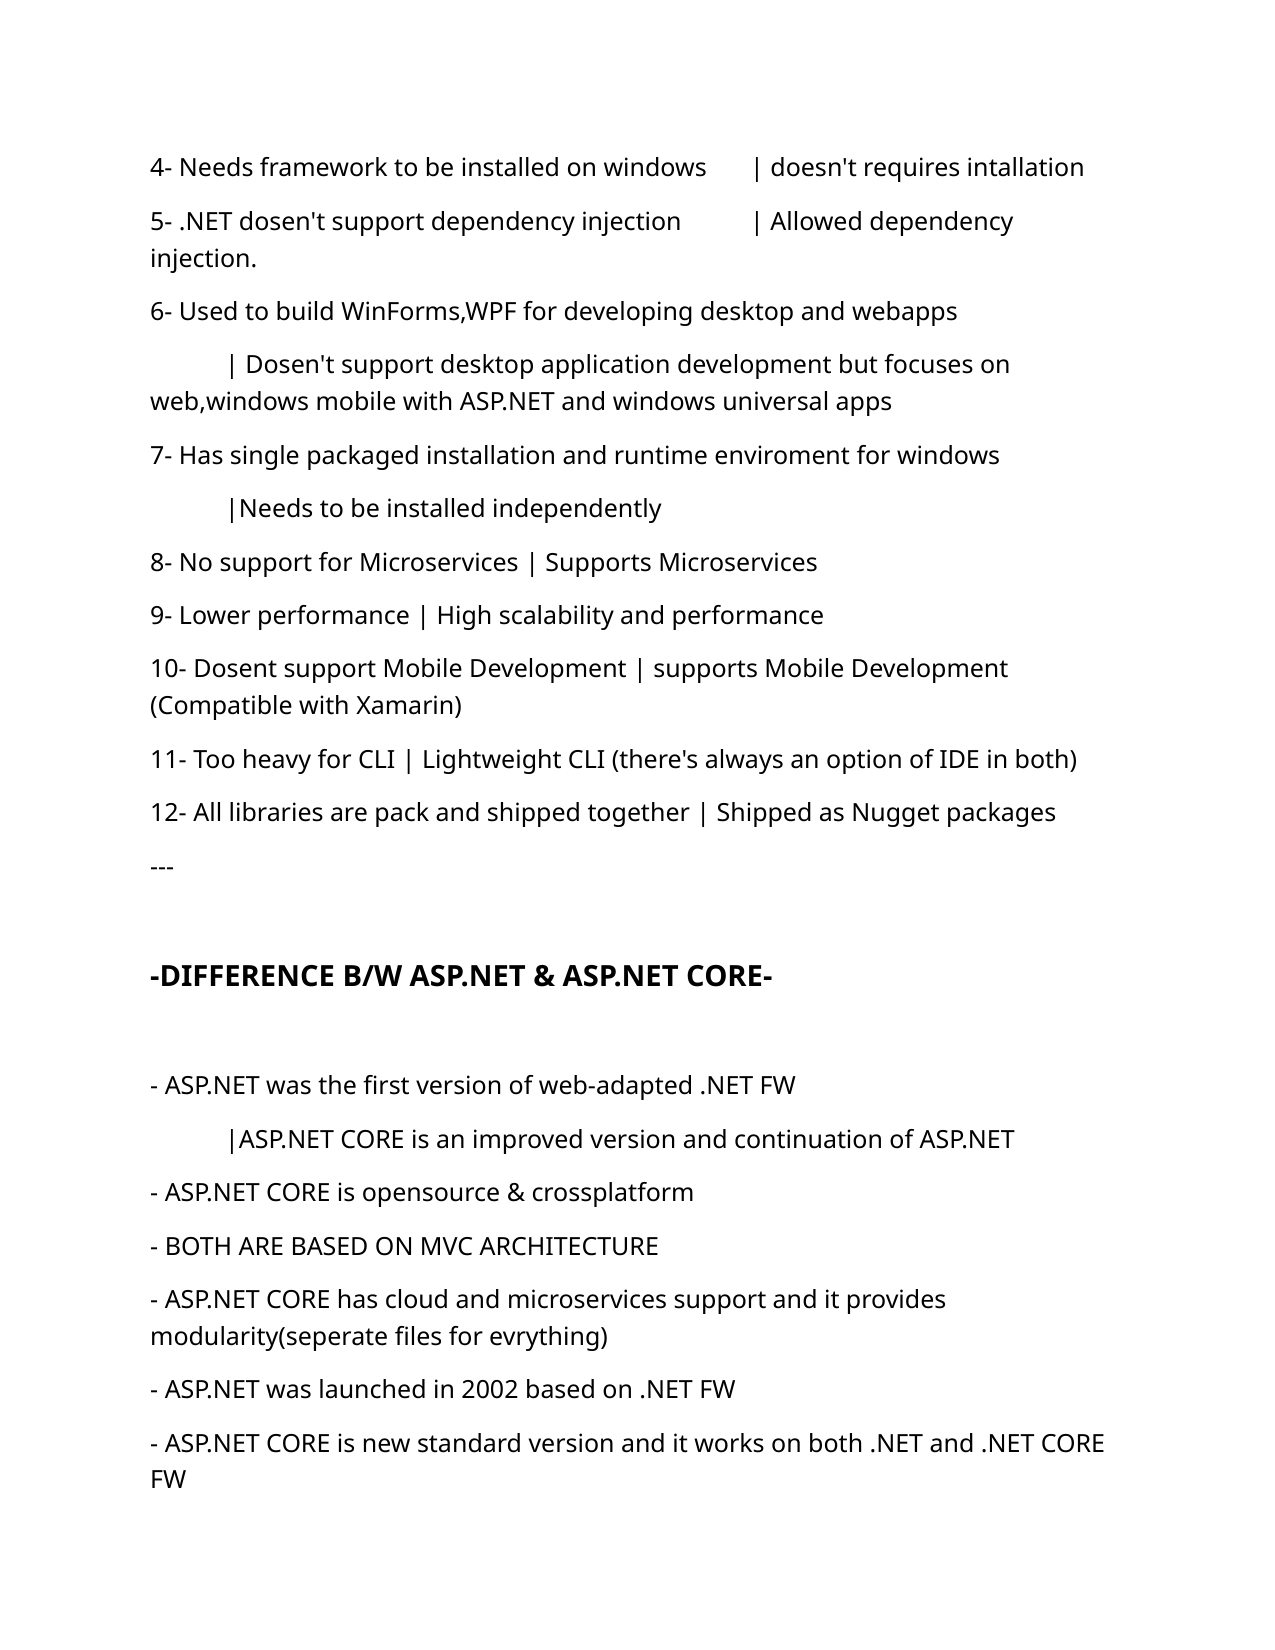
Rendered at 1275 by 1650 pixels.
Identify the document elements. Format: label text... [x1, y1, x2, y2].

text - ASP.NET CORE is new standard version and it works on both .NET and .NET CORE FW [150, 1425, 1125, 1496]
text - ASP.NET CORE is opensource & crossplatform [150, 1175, 1125, 1209]
text 8- No support for Microservices | Supports Microservices [150, 544, 1125, 578]
text 9- Lower performance | High scalability and performance [150, 598, 1125, 632]
text --- [150, 848, 1125, 882]
text |ASP.NET CORE is an improved version and continuation of ASP.NET [150, 1121, 1125, 1155]
text 6- Used to build WinForms,WPF for developing desktop and webapps [150, 294, 1125, 328]
text -DIFFERENCE B/W ASP.NET & ASP.NET CORE- [150, 955, 1125, 995]
text 10- Dosent support Mobile Development | supports Mobile Development (Compatible with Xamarin) [150, 651, 1125, 722]
text - ASP.NET was launched in 2002 based on .NET FW [150, 1372, 1125, 1406]
text 4- Needs framework to be installed on windows | doesn't requires intallation [150, 150, 1125, 184]
text | Dosen't support desktop application development but focuses on web,windows mobile with ASP.NET and windows universal apps [150, 347, 1125, 418]
text 7- Has single packaged installation and runtime enviroment for windows [150, 437, 1125, 471]
text 5- .NET dosen't support dependency injection | Allowed dependency injection. [150, 203, 1125, 274]
text - BOTH ARE BASED ON MVC ARCHITECTURE [150, 1228, 1125, 1262]
text - ASP.NET was the first version of web-adapted .NET FW [150, 1068, 1125, 1102]
text 11- Too heavy for CLI | Lightweight CLI (there's always an option of IDE in both) [150, 741, 1125, 775]
text - ASP.NET CORE has cloud and microservices support and it provides modularity(seperate files for evrything) [150, 1282, 1125, 1352]
text 12- All libraries are pack and shipped together | Shipped as Nugget packages [150, 795, 1125, 829]
text |Needs to be installed independently [150, 491, 1125, 525]
